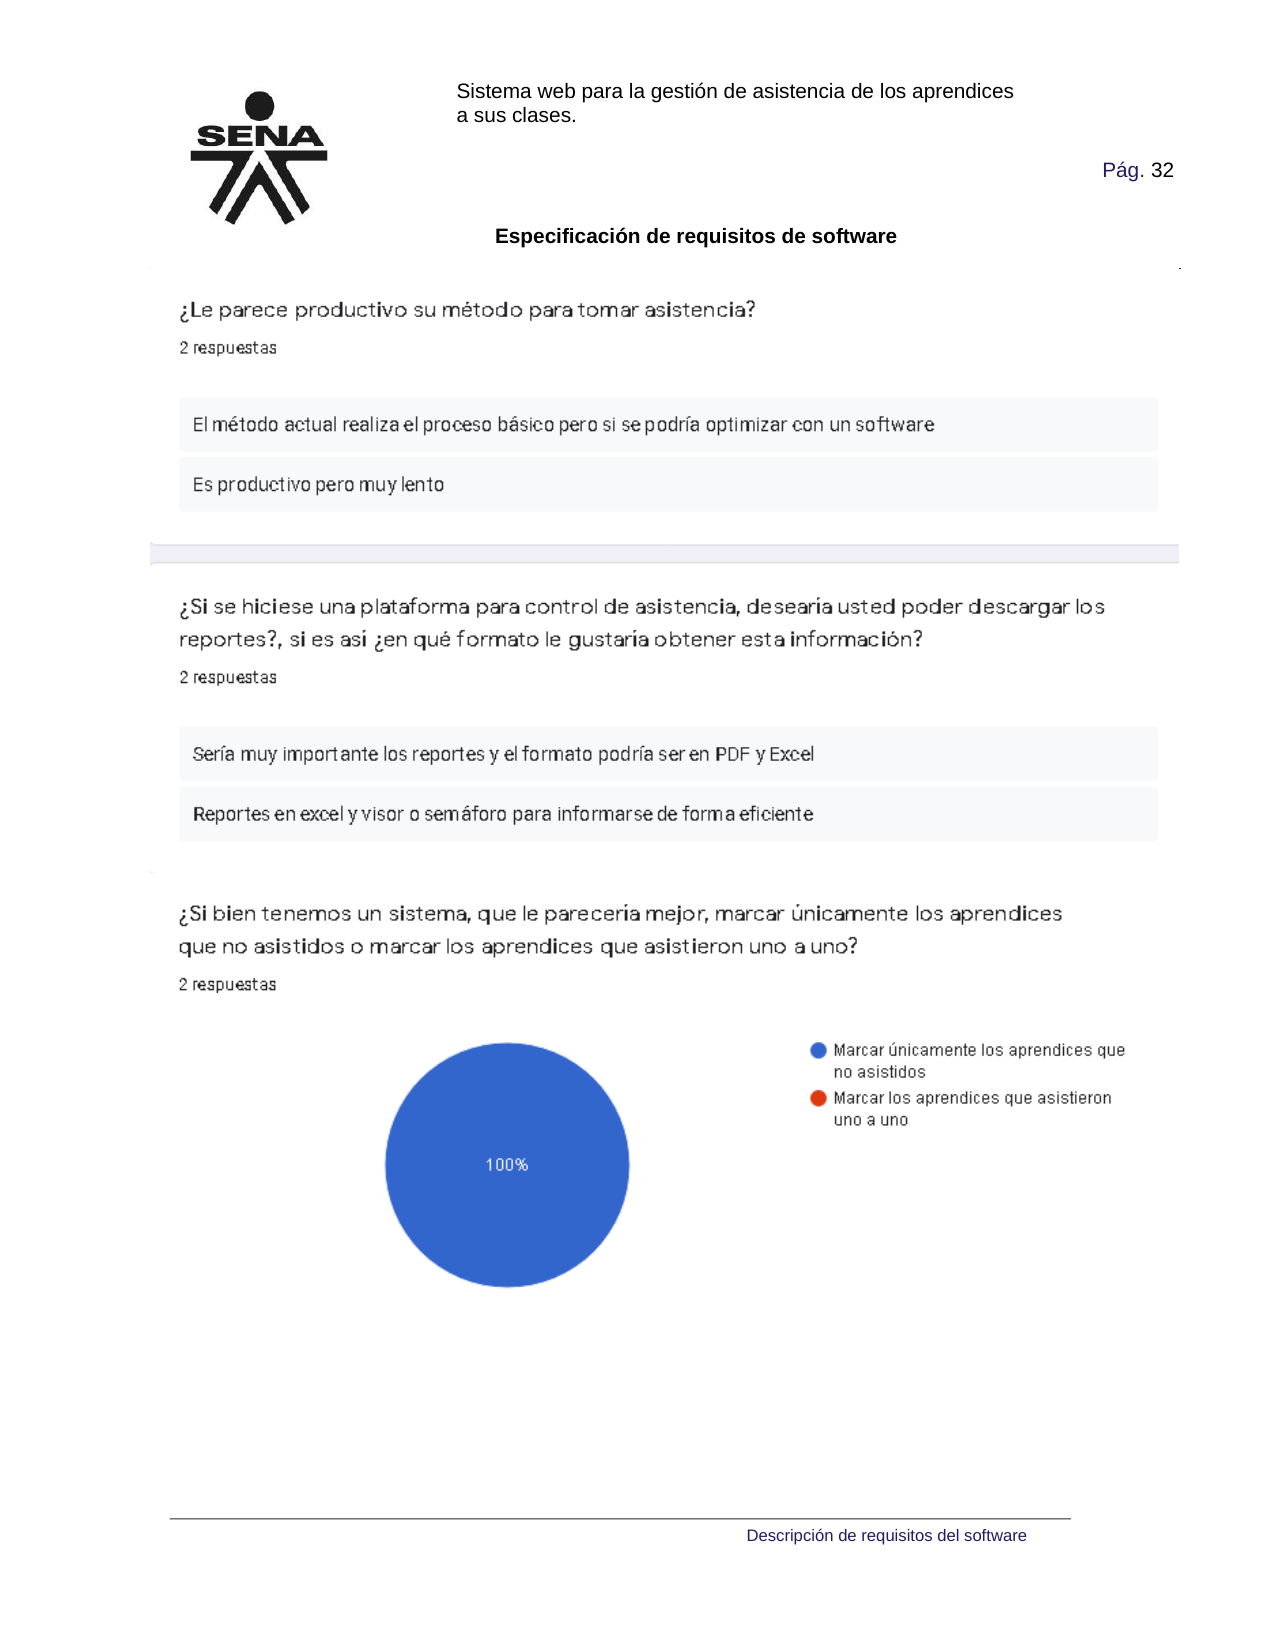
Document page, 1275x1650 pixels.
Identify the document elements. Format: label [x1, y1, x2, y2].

picture [190, 87, 328, 225]
picture [150, 268, 1179, 1332]
